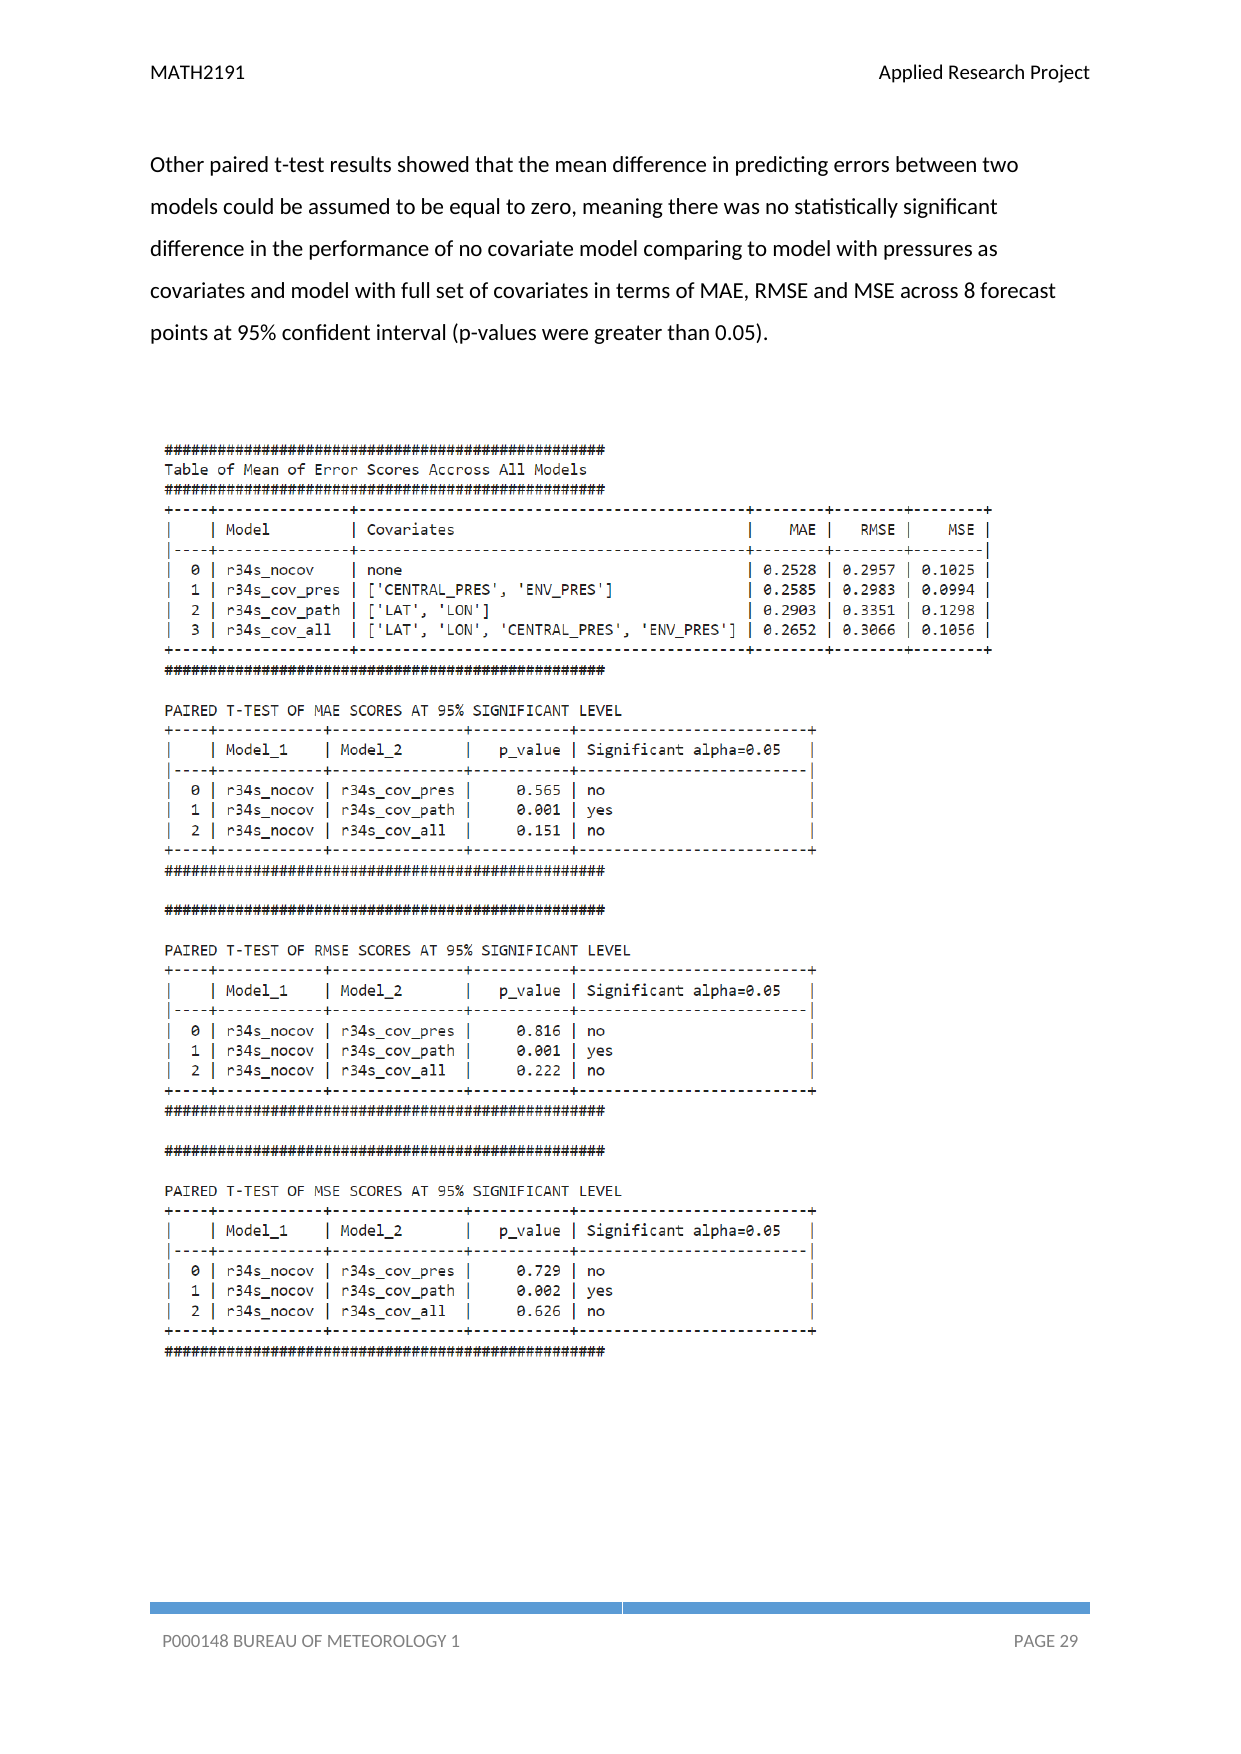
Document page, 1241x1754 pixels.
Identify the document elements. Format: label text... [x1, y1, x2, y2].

text Other paired t-test results showed that the mean difference in predicting errors between two models could be assumed to be equal to zero, meaning there was no statistically significant difference in the performance of no covariate model comparing to model with pressures as covariates and model with full set of covariates in terms of MAE, RMSE and MSE across 8 forecast points at 95% confident interval (p-values were greater than 0.05). [150, 150, 1090, 346]
